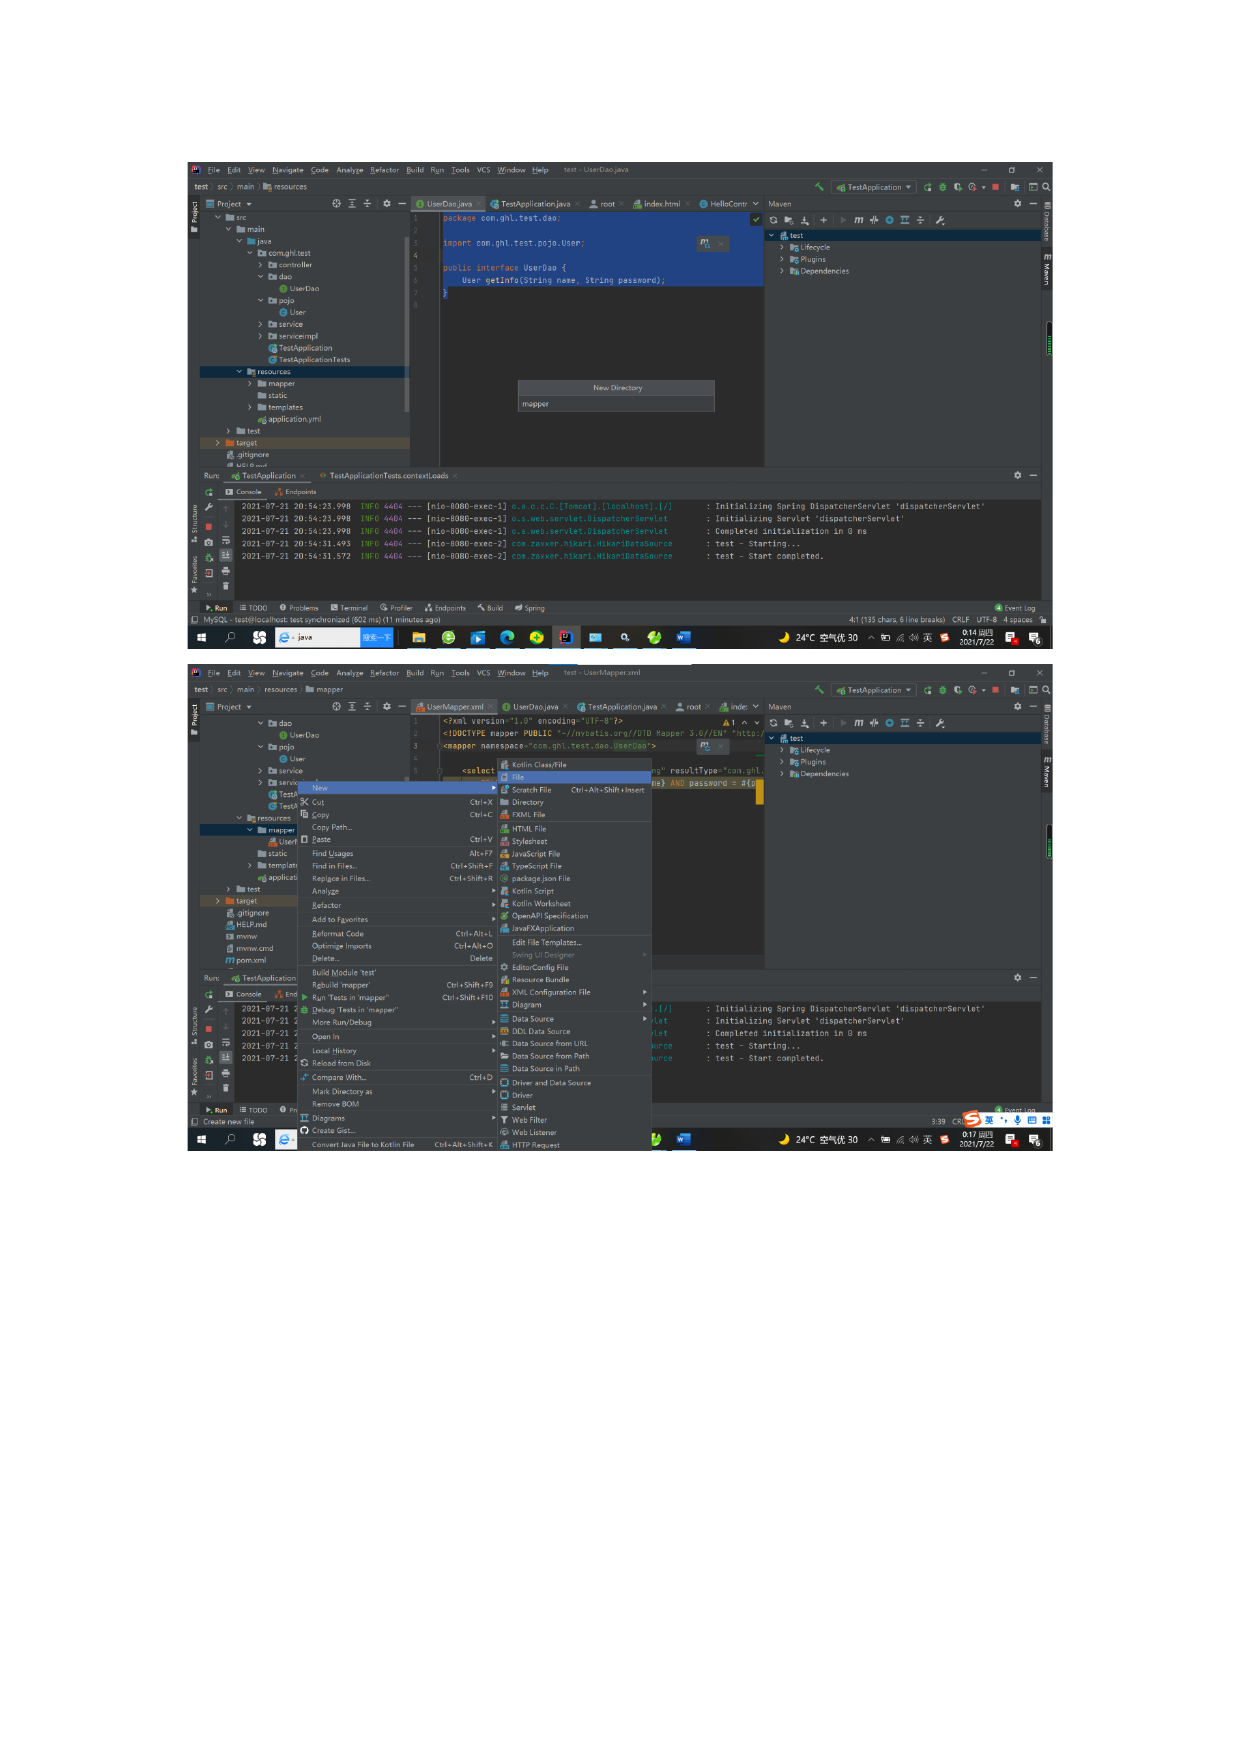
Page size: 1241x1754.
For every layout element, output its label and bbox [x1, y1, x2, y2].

picture [187, 162, 1053, 649]
picture [187, 664, 1053, 1151]
